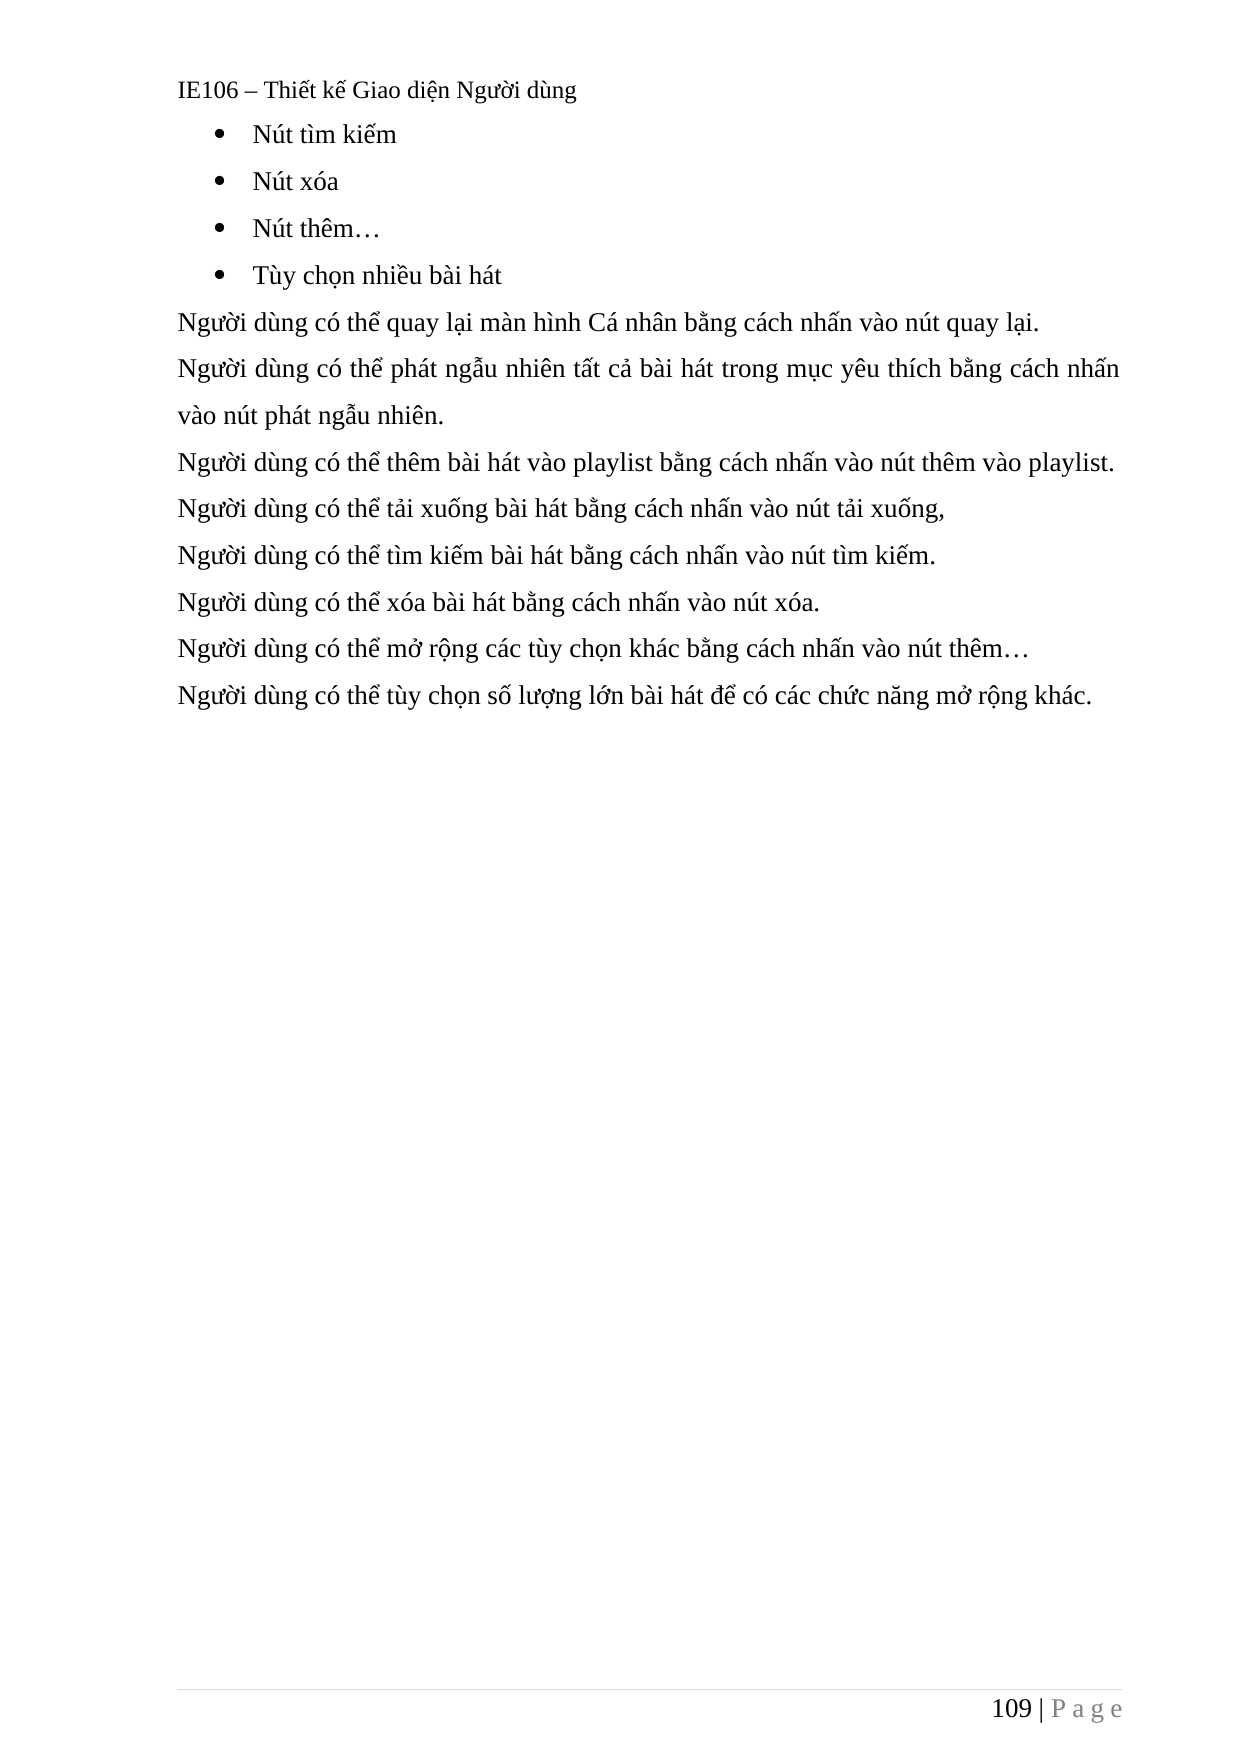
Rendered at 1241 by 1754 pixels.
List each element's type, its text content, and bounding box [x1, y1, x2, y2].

text Người dùng có thể tìm kiếm bài hát bằng cách nhấn vào nút tìm kiếm. [177, 539, 1122, 570]
text Người dùng có thể mở rộng các tùy chọn khác bằng cách nhấn vào nút thêm… [177, 632, 1122, 663]
list Nút xóa [215, 165, 1122, 196]
text Người dùng có thể phát ngẫu nhiên tất cả bài hát trong mục yêu thích bằng cách nhấn vào nút phát ngẫu nhiên. [177, 352, 1122, 430]
text Người dùng có thể tùy chọn số lượng lớn bài hát để có các chức năng mở rộng khác. [177, 679, 1122, 710]
list Nút thêm… [215, 212, 1122, 243]
text Người dùng có thể quay lại màn hình Cá nhân bằng cách nhấn vào nút quay lại. [177, 306, 1122, 337]
text Người dùng có thể xóa bài hát bằng cách nhấn vào nút xóa. [177, 586, 1122, 617]
list Tùy chọn nhiều bài hát [215, 259, 1122, 290]
list Nút tìm kiếm [215, 118, 1122, 149]
text Người dùng có thể thêm bài hát vào playlist bằng cách nhấn vào nút thêm vào playlist. [177, 446, 1122, 477]
text Người dùng có thể tải xuống bài hát bằng cách nhấn vào nút tải xuống, [177, 492, 1122, 523]
